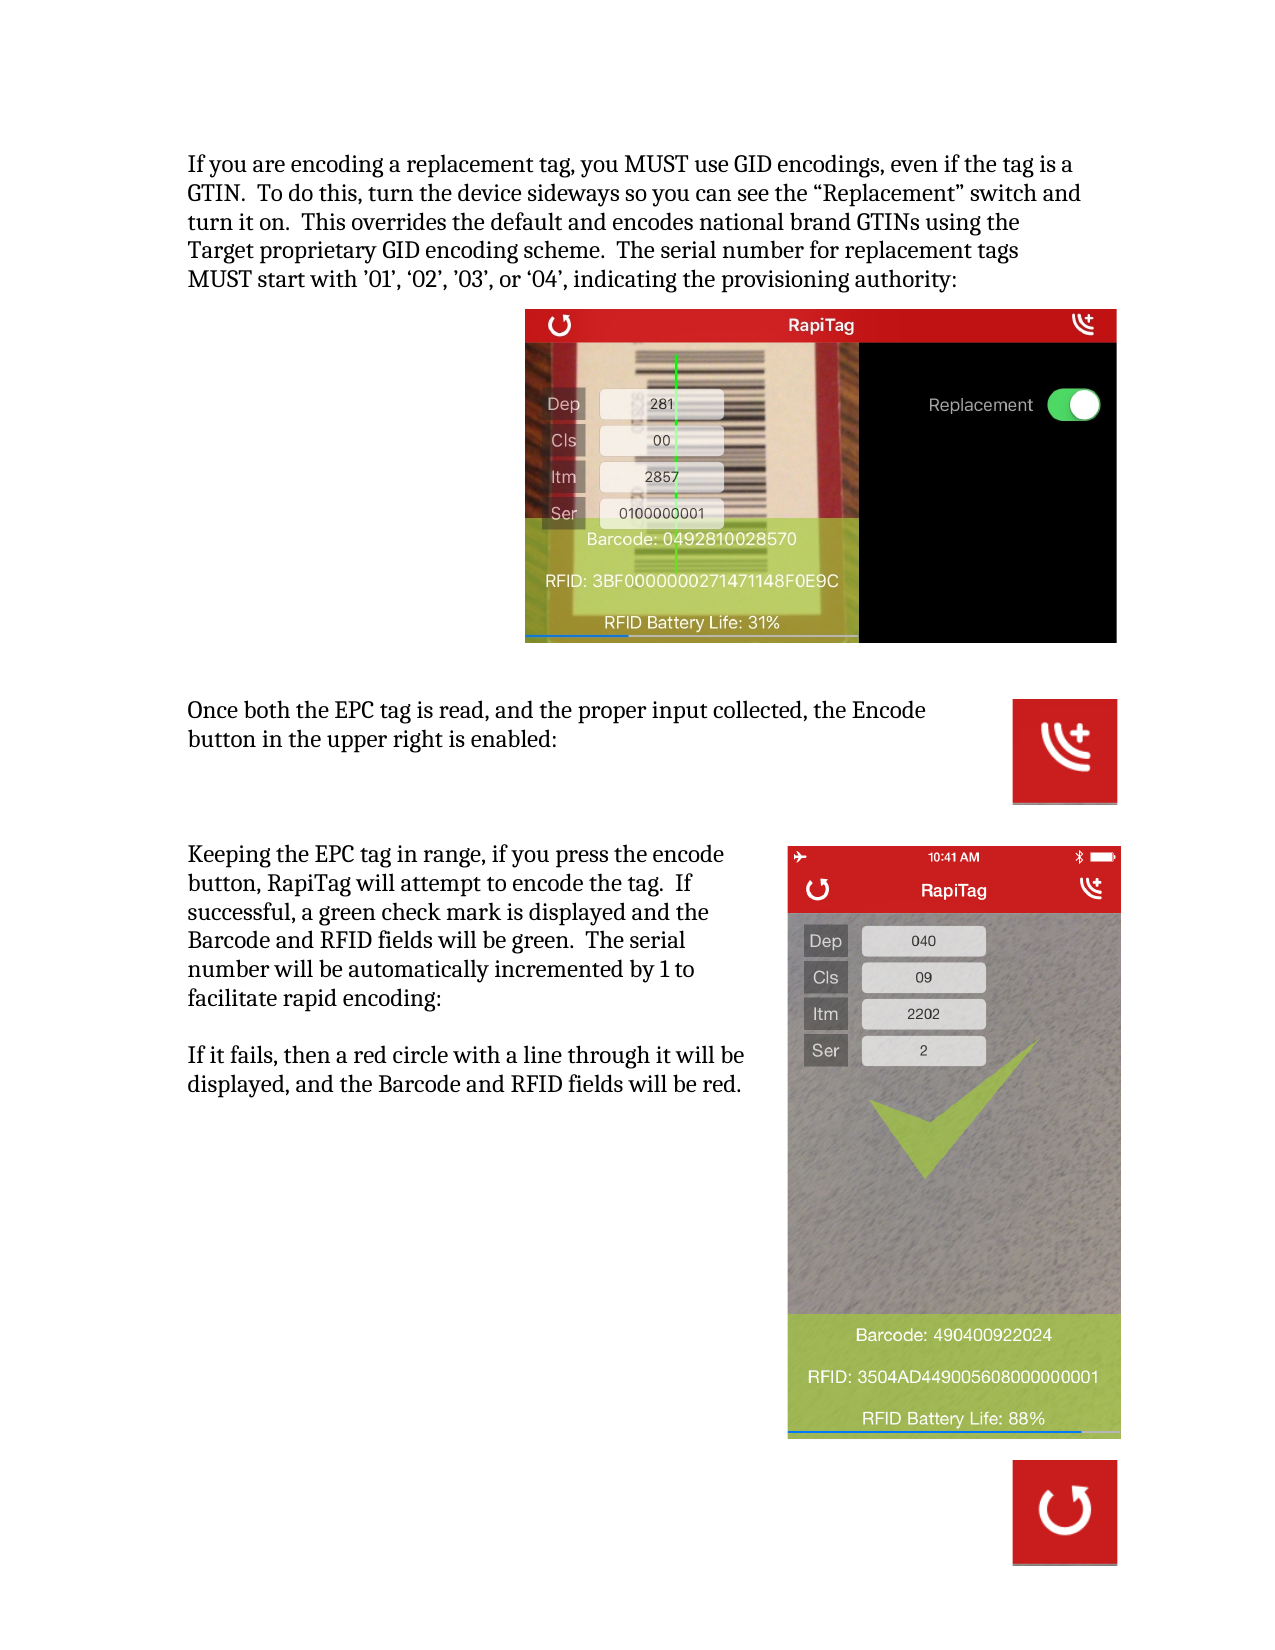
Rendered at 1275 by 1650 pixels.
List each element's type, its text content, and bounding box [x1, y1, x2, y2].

picture [1012, 699, 1118, 805]
picture [1012, 1460, 1118, 1566]
text Keeping the EPC tag in range, if you press the encode button, RapiTag will attempt to encode the tag. If successful, a green check mark is displayed and the Barcode and RFID fields will be green. The serial number will be automatically incremented by 1 to facilitate rapid encoding: [187, 840, 1087, 1012]
text If it fails, then a red circle with a line through it will be displayed, and the Barcode and RFID fields will be red. [187, 1041, 787, 1099]
picture [787, 846, 1121, 1439]
text If you are encoding a replacement tag, you MUST use GID encodings, even if the tag is a GTIN. To do this, turn the device sideways so you can see the “Replacement” switch and turn it on. This overrides the default and encodes national brand GTINs using the Target proprietary GID encoding scheme. The serial number for replacement tags MUST start with ’01’, ‘02’, ’03’, or ‘04’, indicating the provisioning authority: [187, 150, 1087, 294]
picture [525, 309, 1117, 643]
text Once both the EPC tag is read, and the proper input collected, the Encode button in the upper right is enabled: [187, 696, 1087, 754]
